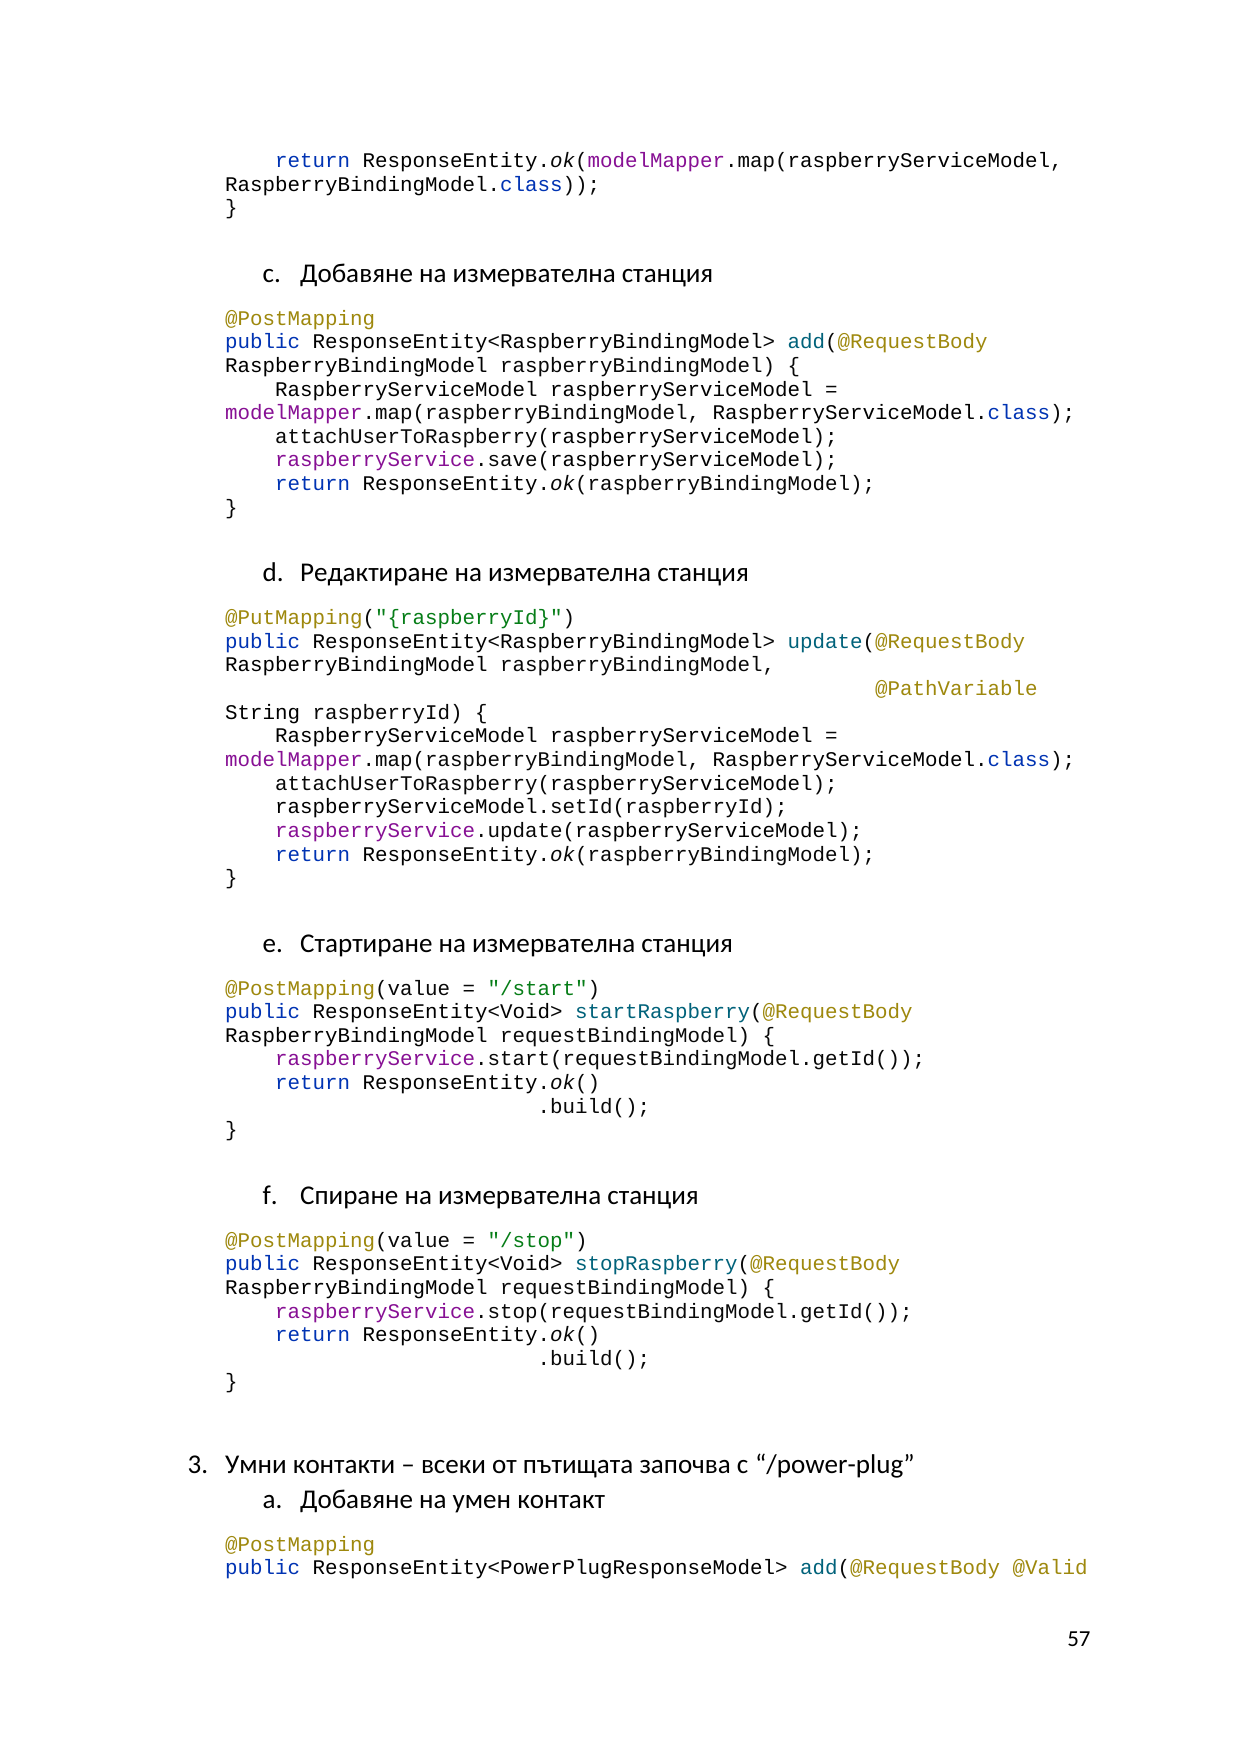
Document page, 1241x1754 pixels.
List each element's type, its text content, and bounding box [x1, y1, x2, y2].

text @PostMapping(value = "/stop") public ResponseEntity<Void> stopRaspberry(@RequestBody RaspberryBindingModel requestBindingModel) { raspberryService.stop(requestBindingModel.getId()); return ResponseEntity.ok() .build(); } [225, 1230, 1090, 1395]
list Добавяне на измервателна станция [262, 256, 1090, 289]
list Стартиране на измервателна станция [262, 926, 1090, 959]
text @PostMapping public ResponseEntity<RaspberryBindingModel> add(@RequestBody RaspberryBindingModel raspberryBindingModel) { RaspberryServiceModel raspberryServiceModel = modelMapper.map(raspberryBindingModel, RaspberryServiceModel.class); attachUserToRaspberry(raspberryServiceModel); raspberryService.save(raspberryServiceModel); return ResponseEntity.ok(raspberryBindingModel); } [225, 308, 1090, 520]
list Умни контакти – всеки от пътищата започва с “/power-plug” [187, 1447, 1090, 1480]
list Редактиране на измервателна станция [262, 555, 1090, 588]
text @PutMapping("{raspberryId}") public ResponseEntity<RaspberryBindingModel> update(@RequestBody RaspberryBindingModel raspberryBindingModel, @PathVariable String raspberryId) { RaspberryServiceModel raspberryServiceModel = modelMapper.map(raspberryBindingModel, RaspberryServiceModel.class); attachUserToRaspberry(raspberryServiceModel); raspberryServiceModel.setId(raspberryId); raspberryService.update(raspberryServiceModel); return ResponseEntity.ok(raspberryBindingModel); } [225, 607, 1090, 891]
list Добавяне на умен контакт [262, 1482, 1090, 1515]
text @PostMapping(value = "/start") public ResponseEntity<Void> startRaspberry(@RequestBody RaspberryBindingModel requestBindingModel) { raspberryService.start(requestBindingModel.getId()); return ResponseEntity.ok() .build(); } [225, 977, 1090, 1143]
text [225, 150, 1090, 221]
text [225, 1533, 1090, 1581]
list Спиране на измервателна станция [262, 1178, 1090, 1211]
